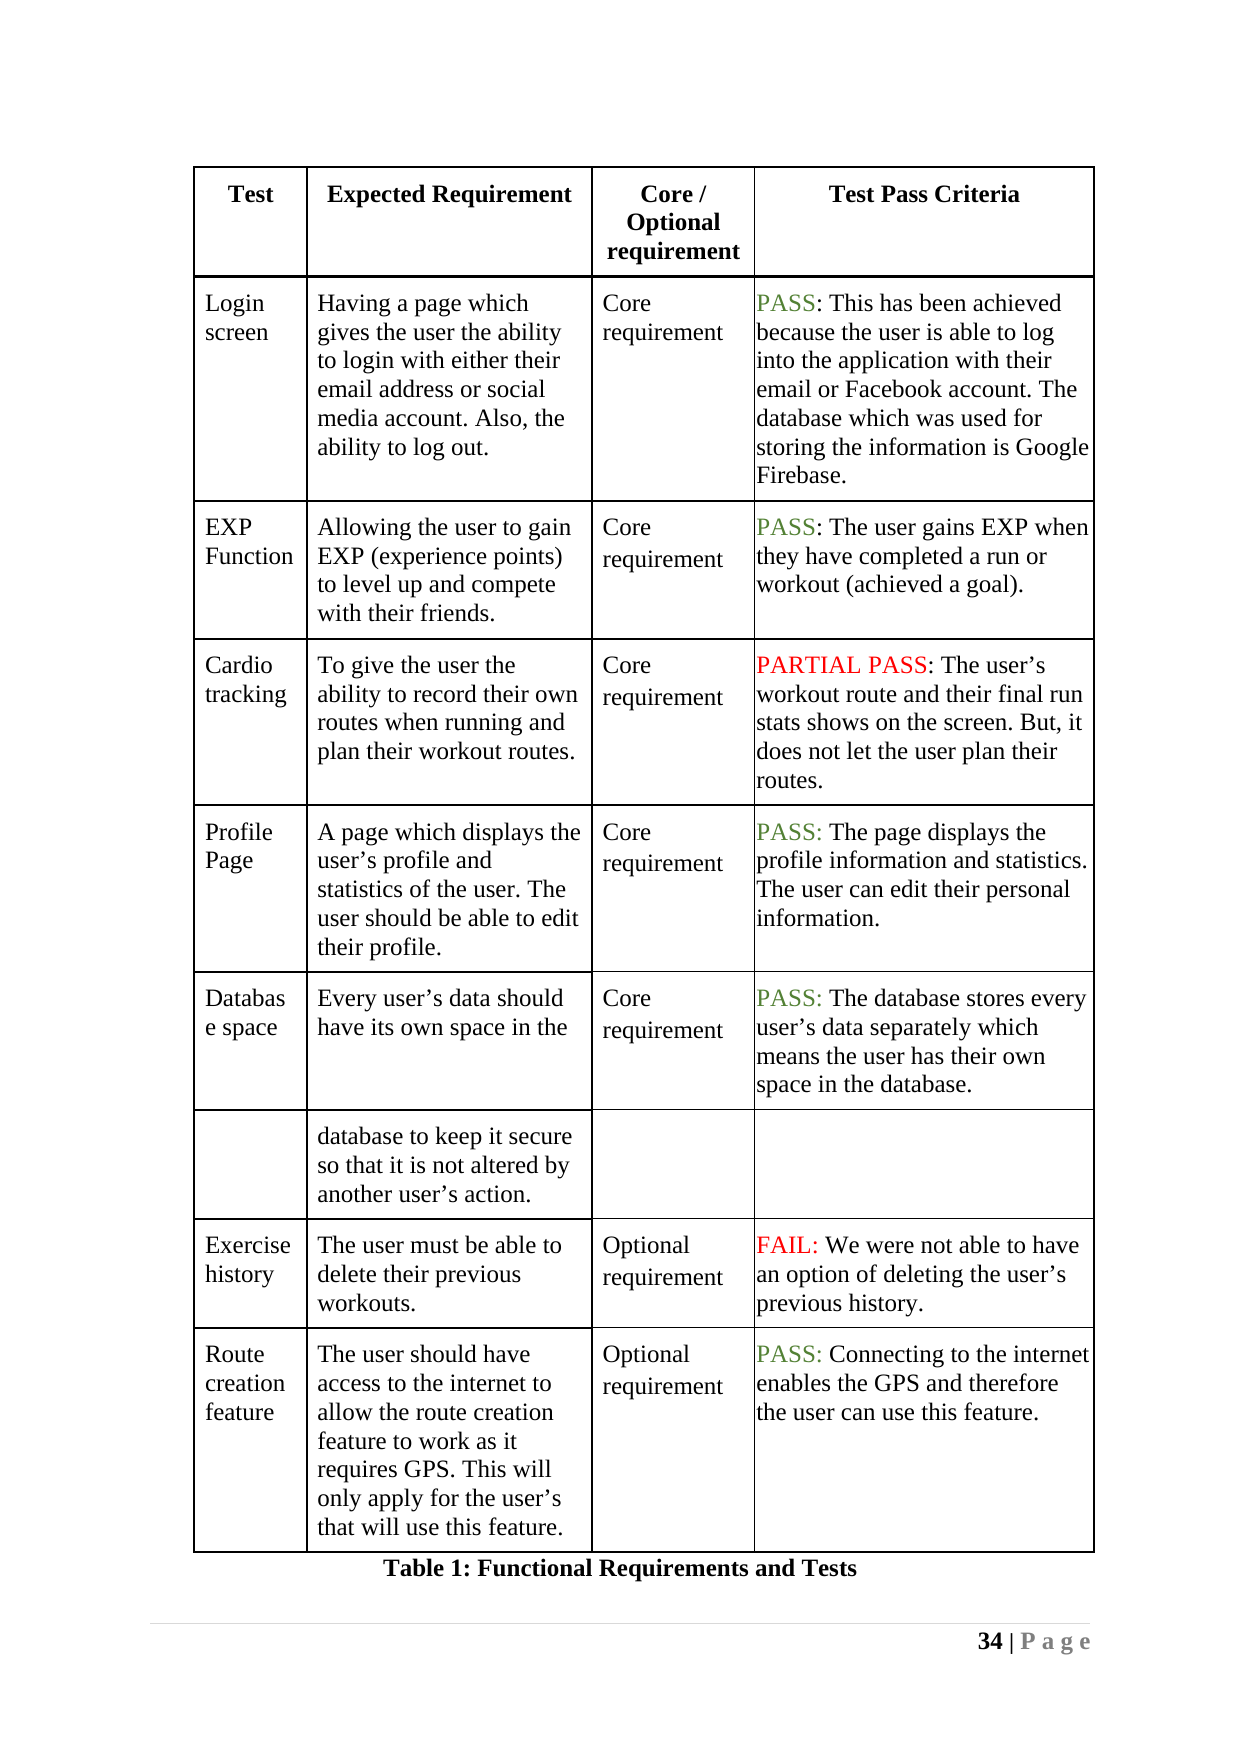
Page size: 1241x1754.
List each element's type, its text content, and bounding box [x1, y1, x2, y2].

table_cell Profile Page [195, 806, 306, 971]
table_cell The user must be able to delete their previous workouts. [308, 1220, 591, 1327]
table_cell [195, 1111, 306, 1218]
table_cell Allowing the user to gain EXP (experience points) to level up and compete with their friends. [308, 502, 591, 637]
table_cell EXP Function [195, 502, 306, 637]
table_cell Core requirement [593, 278, 754, 499]
table_cell Exercise history [195, 1220, 306, 1327]
table_cell The user should have access to the internet to allow the route creation feature to work as it requires GPS. This will only apply for the user’s that will use this feature. [308, 1329, 591, 1551]
table_cell PASS: The user gains EXP when they have completed a run or workout (achieved a goal). [755, 502, 1093, 637]
table_header Test Pass Criteria [755, 168, 1093, 275]
table_cell Core requirement [593, 502, 754, 637]
table_cell FAIL: We were not able to have an option of deleting the user’s previous history. [755, 1219, 1093, 1327]
table_cell PASS: The page displays the profile information and statistics. The user can edit their personal information. [755, 806, 1093, 971]
table_cell PASS: Connecting to the internet enables the GPS and therefore the user can use this feature. [755, 1328, 1093, 1551]
table_header Test [195, 168, 306, 275]
table_cell Core requirement [593, 972, 754, 1109]
table_cell Core requirement [593, 640, 754, 804]
table_cell To give the user the ability to record their own routes when running and plan their workout routes. [308, 640, 591, 804]
table_cell A page which displays the user’s profile and statistics of the user. The user should be able to edit their profile. [308, 806, 591, 971]
text Table 1: Functional Requirements and Tests [150, 150, 1090, 1582]
table_cell PASS: The database stores every user’s data separately which means the user has their own space in the database. [755, 972, 1093, 1109]
table_header Core / Optional requirement [593, 168, 754, 275]
table_cell PASS: This has been achieved because the user is able to log into the application with their email or Facebook account. The database which was used for storing the information is Google Firebase. [755, 278, 1093, 499]
table_cell Database space [195, 973, 306, 1109]
table_cell [593, 1110, 754, 1218]
table_cell [755, 1110, 1093, 1218]
table_cell database to keep it secure so that it is not altered by another user’s action. [308, 1111, 591, 1218]
table_cell PARTIAL PASS: The user’s workout route and their final run stats shows on the screen. But, it does not let the user plan their routes. [755, 640, 1093, 804]
table_cell Cardio tracking [195, 640, 306, 804]
table_cell Every user’s data should have its own space in the [308, 973, 591, 1109]
table_cell Optional requirement [593, 1219, 754, 1327]
table_cell Having a page which gives the user the ability to login with either their email address or social media account. Also, the ability to log out. [308, 278, 591, 499]
table_cell Login screen [195, 278, 306, 499]
table_header Expected Requirement [308, 168, 591, 275]
table_cell Route creation feature [195, 1329, 306, 1551]
table_cell Core requirement [593, 806, 754, 971]
table_cell Optional requirement [593, 1328, 754, 1551]
